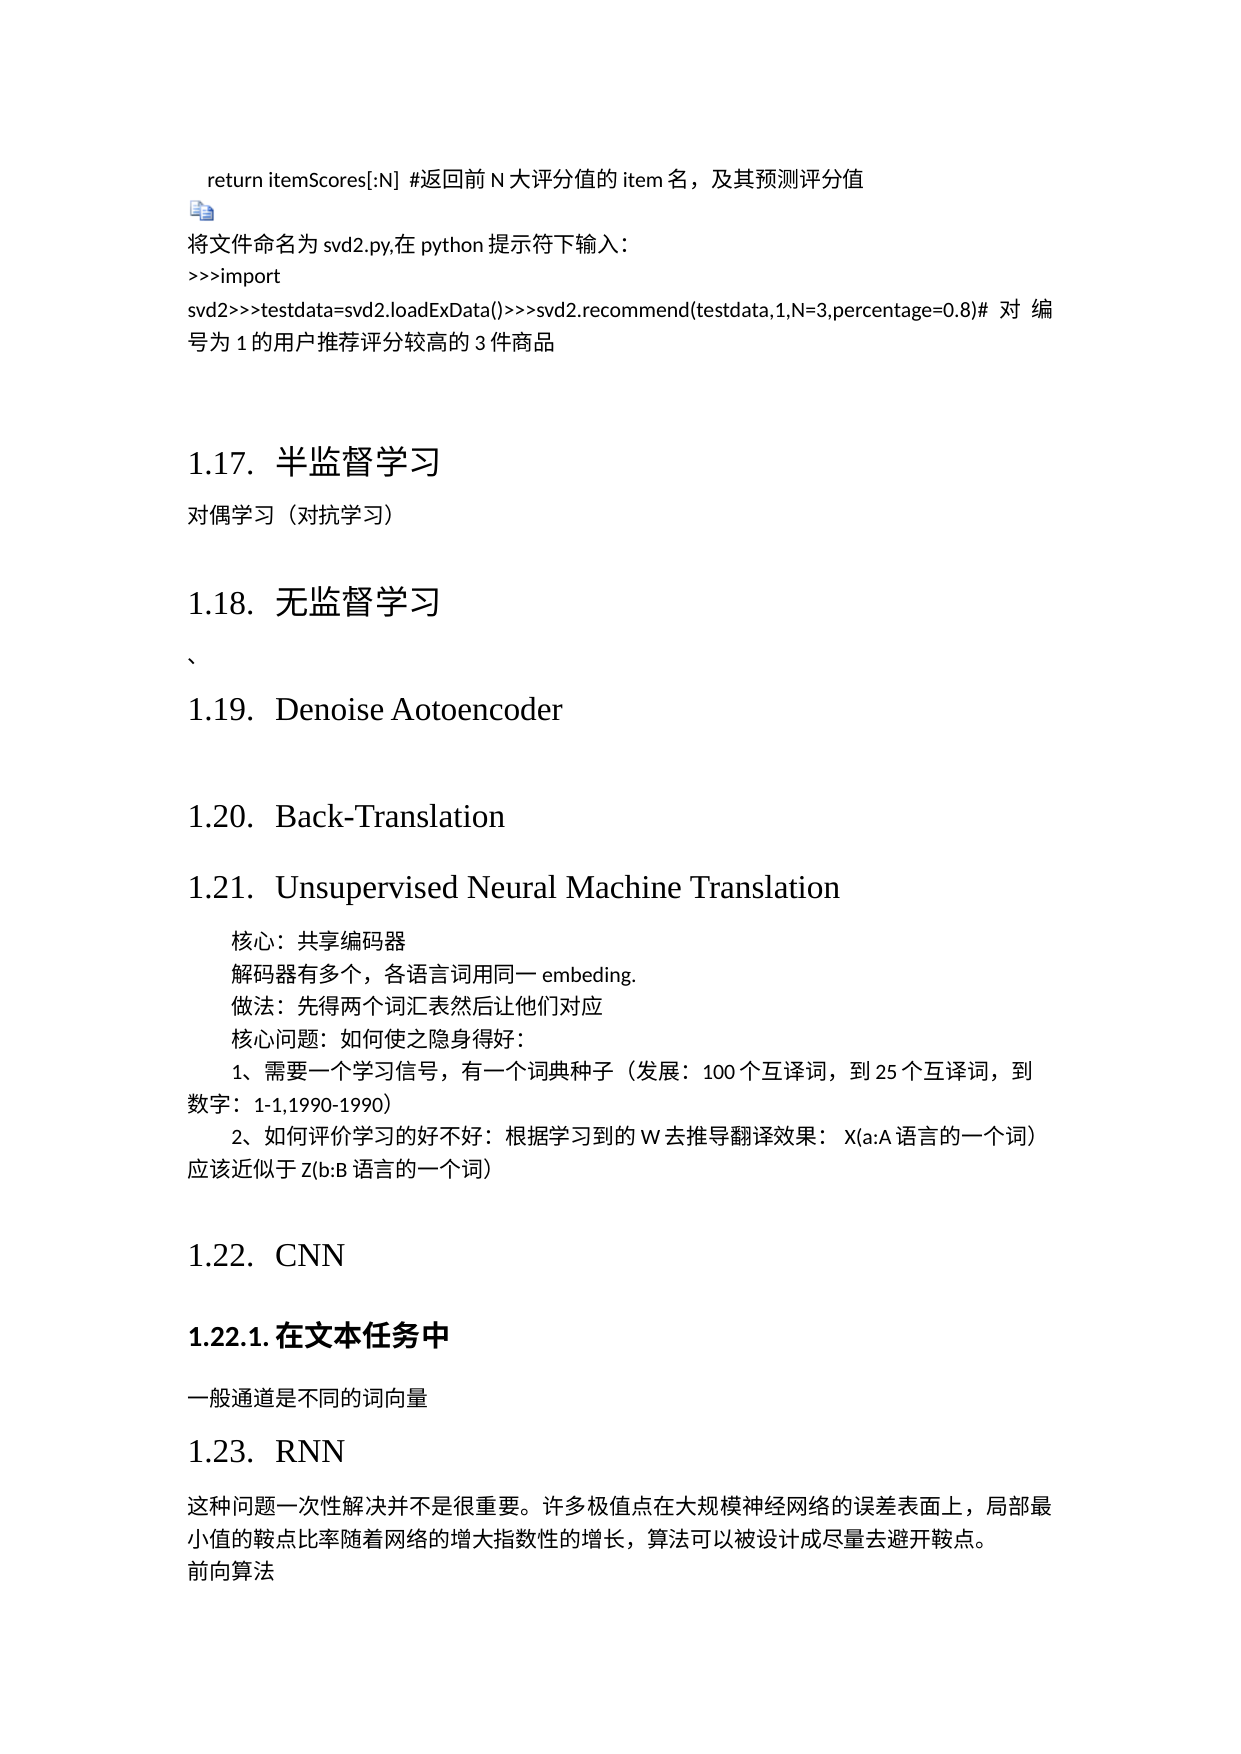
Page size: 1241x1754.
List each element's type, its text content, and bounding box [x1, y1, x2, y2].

subtitle Back-Translation [187, 783, 1053, 848]
subtitle Unsupervised Neural Machine Translation [187, 854, 1053, 919]
text 解码器有多个，各语言词用同一embeding. [187, 956, 1053, 989]
text 这种问题一次性解决并不是很重要。许多极值点在大规模神经网络的误差表面上，局部最小值的鞍点比率随着网络的增大指数性的增长，算法可以被设计成尽量去避开鞍点。 前向算法 [187, 1489, 1053, 1586]
subtitle Denoise Aotoencoder [187, 676, 1053, 741]
text 将文件命名为svd2.py,在python提示符下输入： [187, 227, 1053, 259]
text 对偶学习（对抗学习） [187, 497, 1053, 530]
text 一般通道是不同的词向量 [187, 1381, 1053, 1413]
subtitle 无监督学习 [187, 568, 1053, 633]
text 做法：先得两个词汇表然后让他们对应 [187, 989, 1053, 1021]
text 核心：共享编码器 [187, 924, 1053, 956]
text 、 [187, 638, 1053, 670]
text >>>import svd2>>>testdata=svd2.loadExData()>>>svd2.recommend(testdata,1,N=3,percentage=0.8)#对编号为1的用户推荐评分较高的3件商品 [187, 259, 1053, 357]
subtitle 半监督学习 [187, 427, 1053, 492]
text 核心问题：如何使之隐身得好： [187, 1021, 1053, 1054]
list 需要一个学习信号，有一个词典种子（发展：100个互译词，到25个互译词，到数字：1-1,1990-1990） [187, 1054, 1053, 1119]
subtitle 在文本任务中 [187, 1301, 1053, 1366]
subtitle RNN [187, 1418, 1053, 1483]
subtitle CNN [187, 1222, 1053, 1287]
text return itemScores[:N] #返回前N大评分值的item名，及其预测评分值 [187, 162, 1053, 194]
list 如何评价学习的好不好：根据学习到的W去推导翻译效果： X(a:A语言的一个词）应该近似于Z(b:B语言的一个词） [187, 1119, 1053, 1184]
picture [187, 194, 219, 226]
